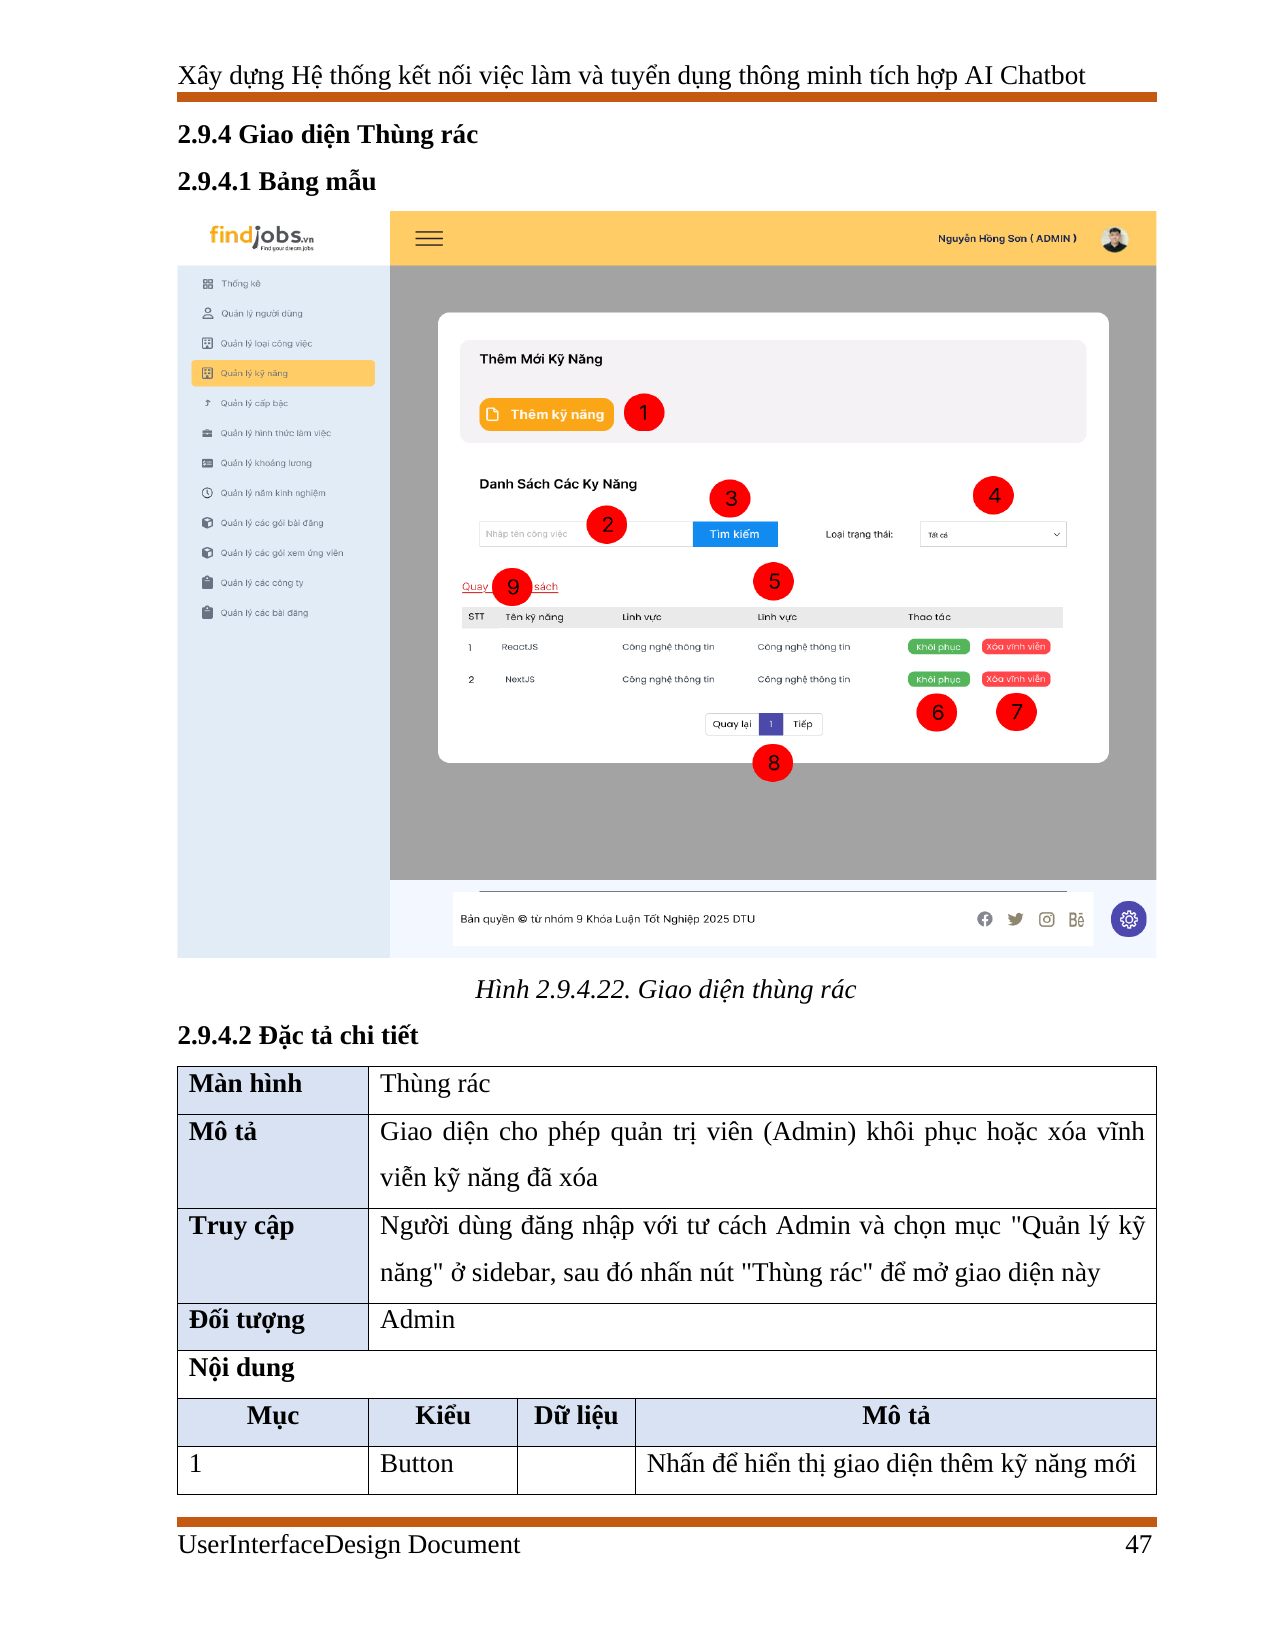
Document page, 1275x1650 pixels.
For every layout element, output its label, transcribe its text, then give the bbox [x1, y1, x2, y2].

subtitle 2.9.4.1 Bảng mẫu [177, 165, 1157, 196]
table_cell Đối tượng [178, 1304, 368, 1350]
table_cell Nội dung [178, 1351, 1156, 1398]
table_cell Mô tả [636, 1399, 1156, 1446]
table_cell Dữ liệu [518, 1399, 635, 1446]
table_cell 1 [178, 1447, 368, 1493]
text Hình 2.9.4.22. Giao diện thùng rác [177, 973, 1157, 1004]
table_cell Mục [178, 1399, 368, 1446]
table_cell Truy cập [178, 1209, 368, 1303]
subtitle 2.9.4.2 Đặc tả chi tiết [177, 1019, 1157, 1051]
table_header Màn hình [178, 1067, 368, 1114]
table_cell Người dùng đăng nhập với tư cách Admin và chọn mục "Quản lý kỹ năng" ở sidebar, sau đó nhấn nút "Thùng rác" để mở giao diện này [369, 1209, 1156, 1303]
table_cell Admin [369, 1304, 1156, 1350]
table_cell Giao diện cho phép quản trị viên (Admin) khôi phục hoặc xóa vĩnh viễn kỹ năng đã xóa [369, 1115, 1156, 1208]
table_cell [518, 1447, 635, 1493]
table_cell Mô tả [178, 1115, 368, 1208]
picture [177, 211, 1157, 958]
table_cell Nhấn để hiển thị giao diện thêm kỹ năng mới [636, 1447, 1156, 1493]
table_header Thùng rác [369, 1067, 1156, 1114]
table_cell Button [369, 1447, 517, 1493]
subtitle 2.9.4 Giao diện Thùng rác [177, 118, 1157, 149]
table_cell Kiểu [369, 1399, 517, 1446]
